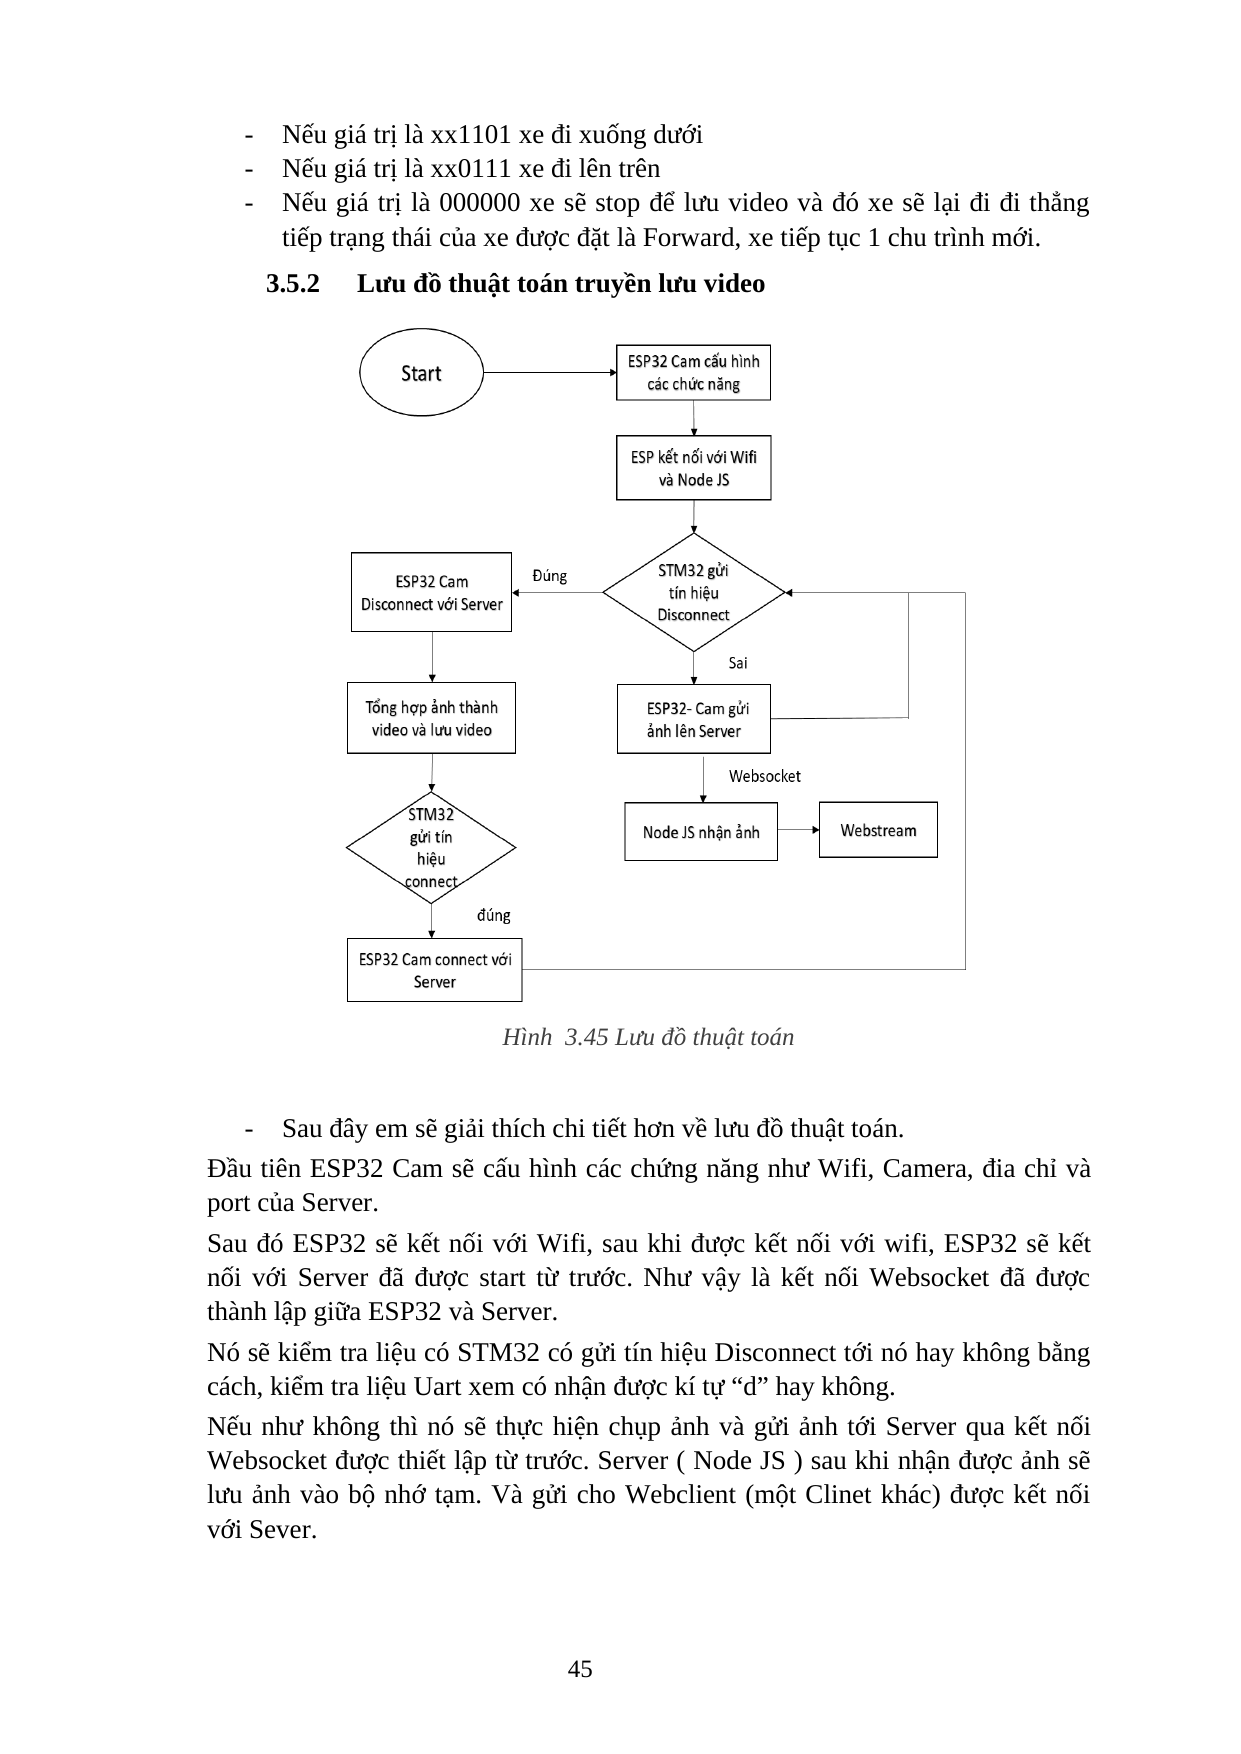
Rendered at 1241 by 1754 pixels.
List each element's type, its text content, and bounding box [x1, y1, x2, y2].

text Đầu tiên ESP32 Cam sẽ cấu hình các chứng năng như Wifi, Camera, đia chỉ và port của Server. [207, 1152, 1092, 1218]
list Nếu giá trị là xx0111 xe đi lên trên [244, 152, 1092, 183]
text Nếu như không thì nó sẽ thực hiện chụp ảnh và gửi ảnh tới Server qua kết nối Websocket được thiết lập từ trước. Server ( Node JS ) sau khi nhận được ảnh sẽ lưu ảnh vào bộ nhớ tạm. Và gửi cho Webclient (một Clinet khác) được kết nối với Sever. [207, 1410, 1092, 1544]
list Sau đây em sẽ giải thích chi tiết hơn về lưu đồ thuật toán. [244, 1112, 1092, 1143]
text Nó sẽ kiểm tra liệu có STM32 có gửi tín hiệu Disconnect tới nó hay không bằng cách, kiểm tra liệu Uart xem có nhận được kí tự “d” hay không. [207, 1336, 1092, 1401]
list Nếu giá trị là xx1101 xe đi xuống dưới [244, 118, 1092, 149]
text Sau đó ESP32 sẽ kết nối với Wifi, sau khi được kết nối với wifi, ESP32 sẽ kết nối với Server đã được start từ trước. Như vậy là kết nối Websocket đã được thành lập giữa ESP32 và Server. [207, 1227, 1092, 1326]
list Nếu giá trị là 000000 xe sẽ stop để lưu video và đó xe sẽ lại đi đi thẳng tiếp trạng thái của xe được đặt là Forward, xe tiếp tục 1 chu trình mới. [244, 186, 1092, 252]
subtitle Lưu đồ thuật toán truyền lưu video [266, 267, 1092, 298]
picture [304, 313, 996, 1013]
